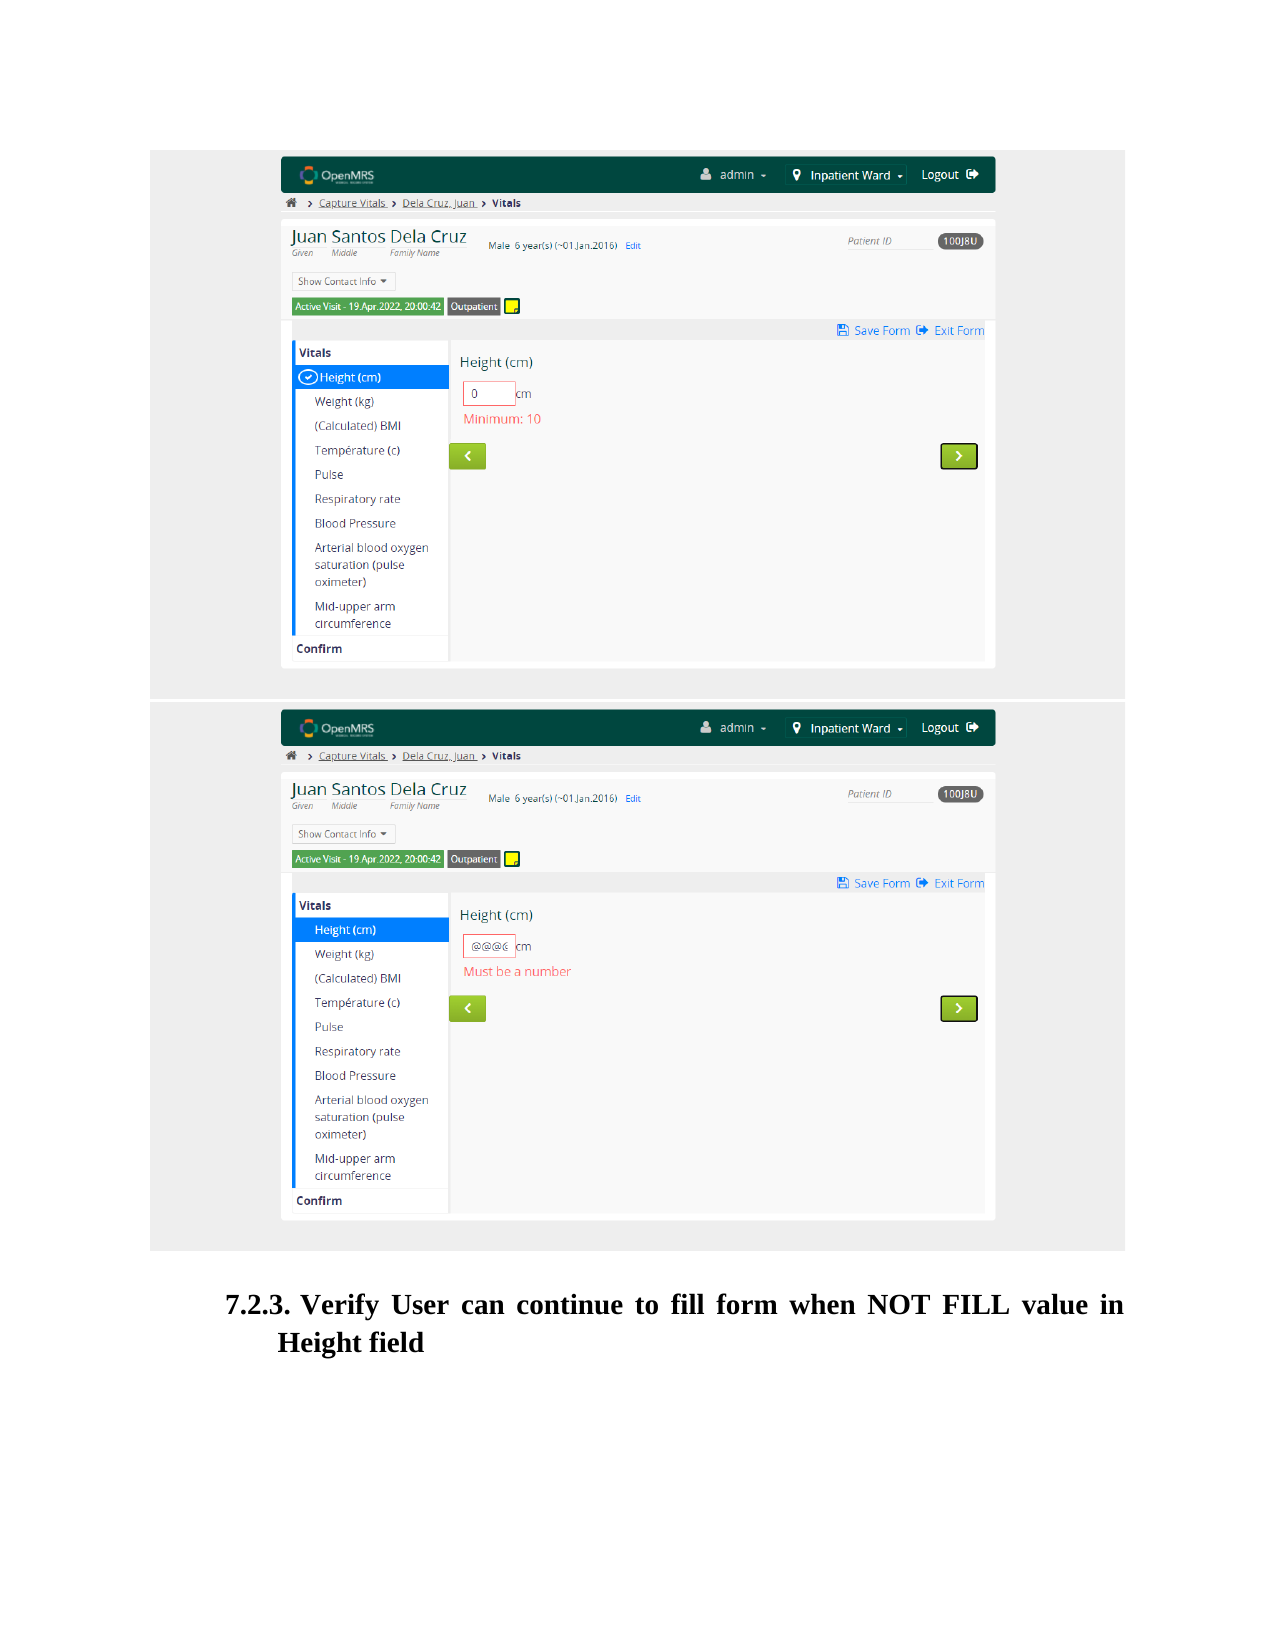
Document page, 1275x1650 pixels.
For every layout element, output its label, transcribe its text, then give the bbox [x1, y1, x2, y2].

picture [150, 702, 1125, 1251]
list Verify User can continue to fill form when NOT FILL value in Height field [225, 1287, 1125, 1359]
picture [150, 150, 1125, 699]
